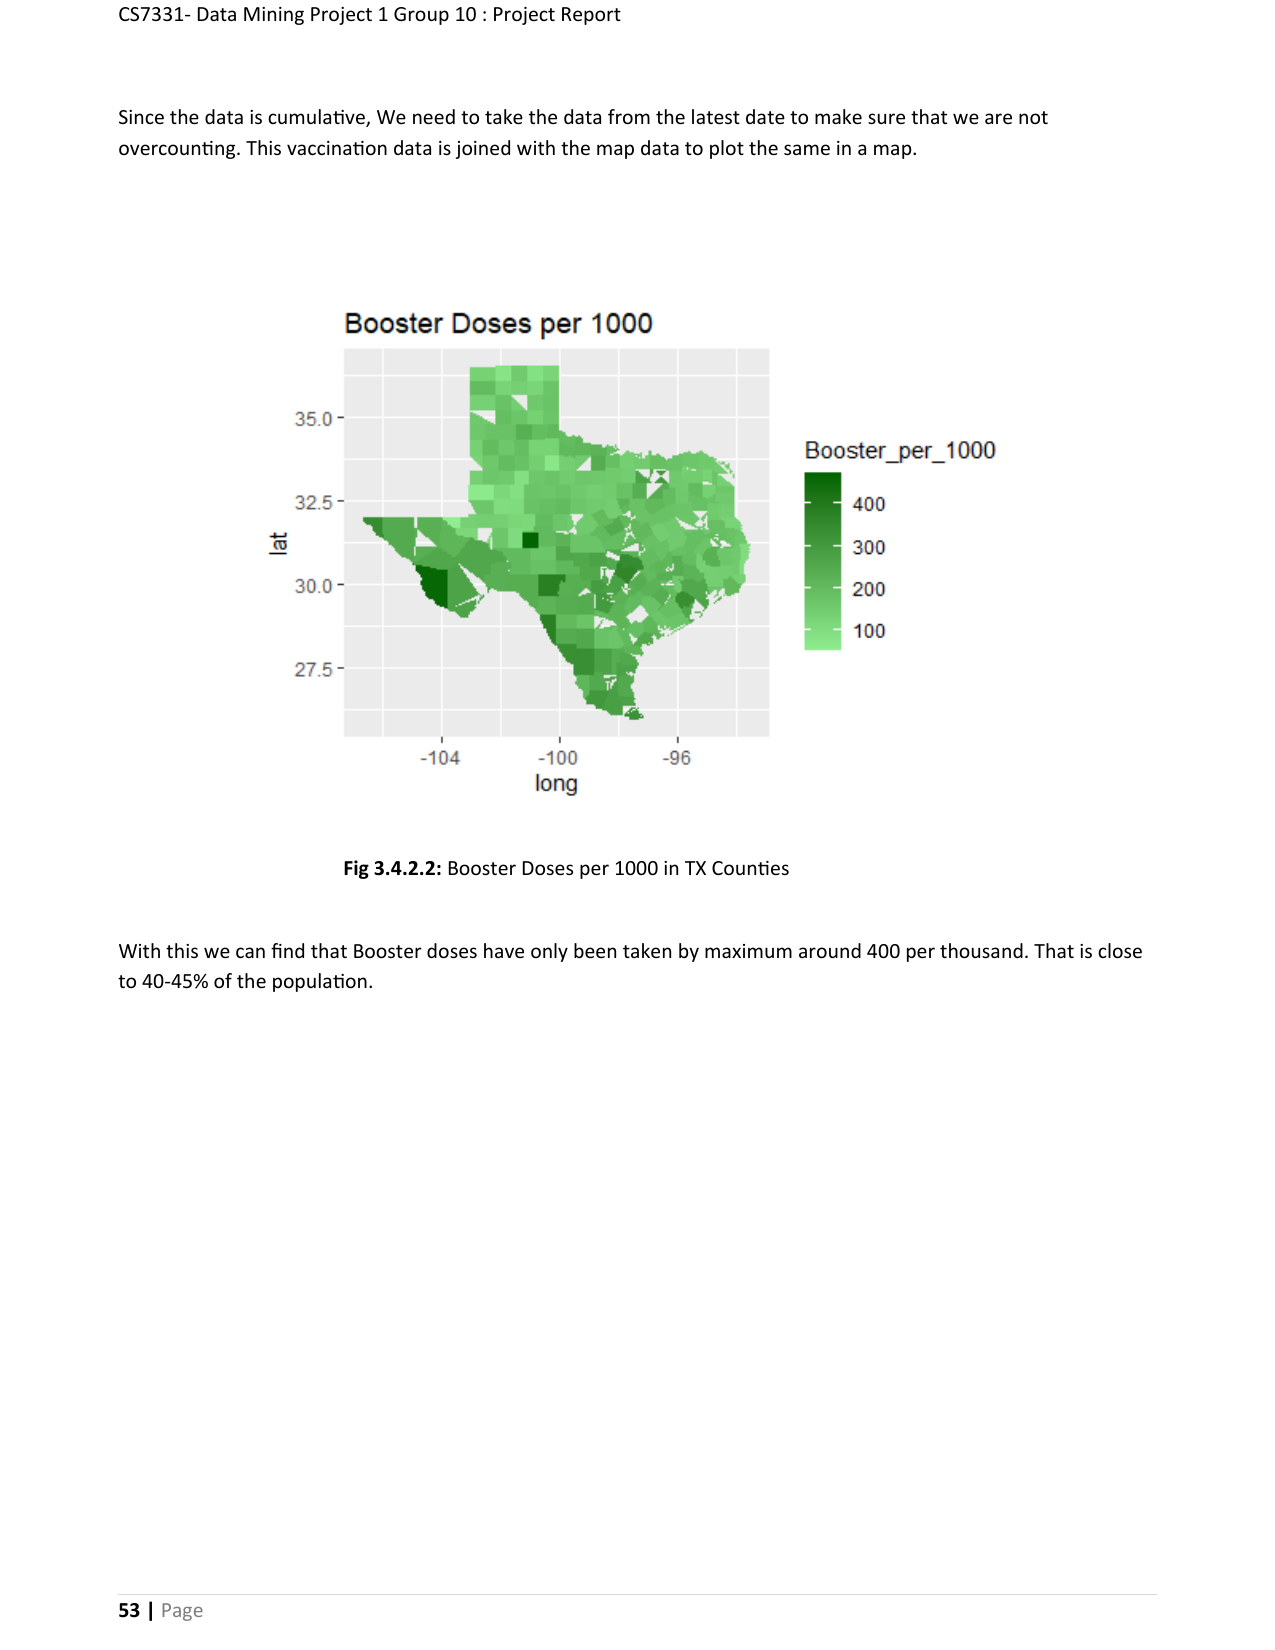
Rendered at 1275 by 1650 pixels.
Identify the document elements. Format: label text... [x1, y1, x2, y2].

text Fig 3.4.2.2: Booster Doses per 1000 in TX Counties [268, 854, 1157, 881]
text With this we can find that Booster doses have only been taken by maximum around 400 per thousand. That is close to 40-45% of the population. [118, 937, 1157, 994]
picture [255, 256, 1020, 850]
text Since the data is cumulative, We need to take the data from the latest date to make sure that we are not overcounting. This vaccination data is joined with the map data to plot the same in a map. [118, 103, 1157, 160]
